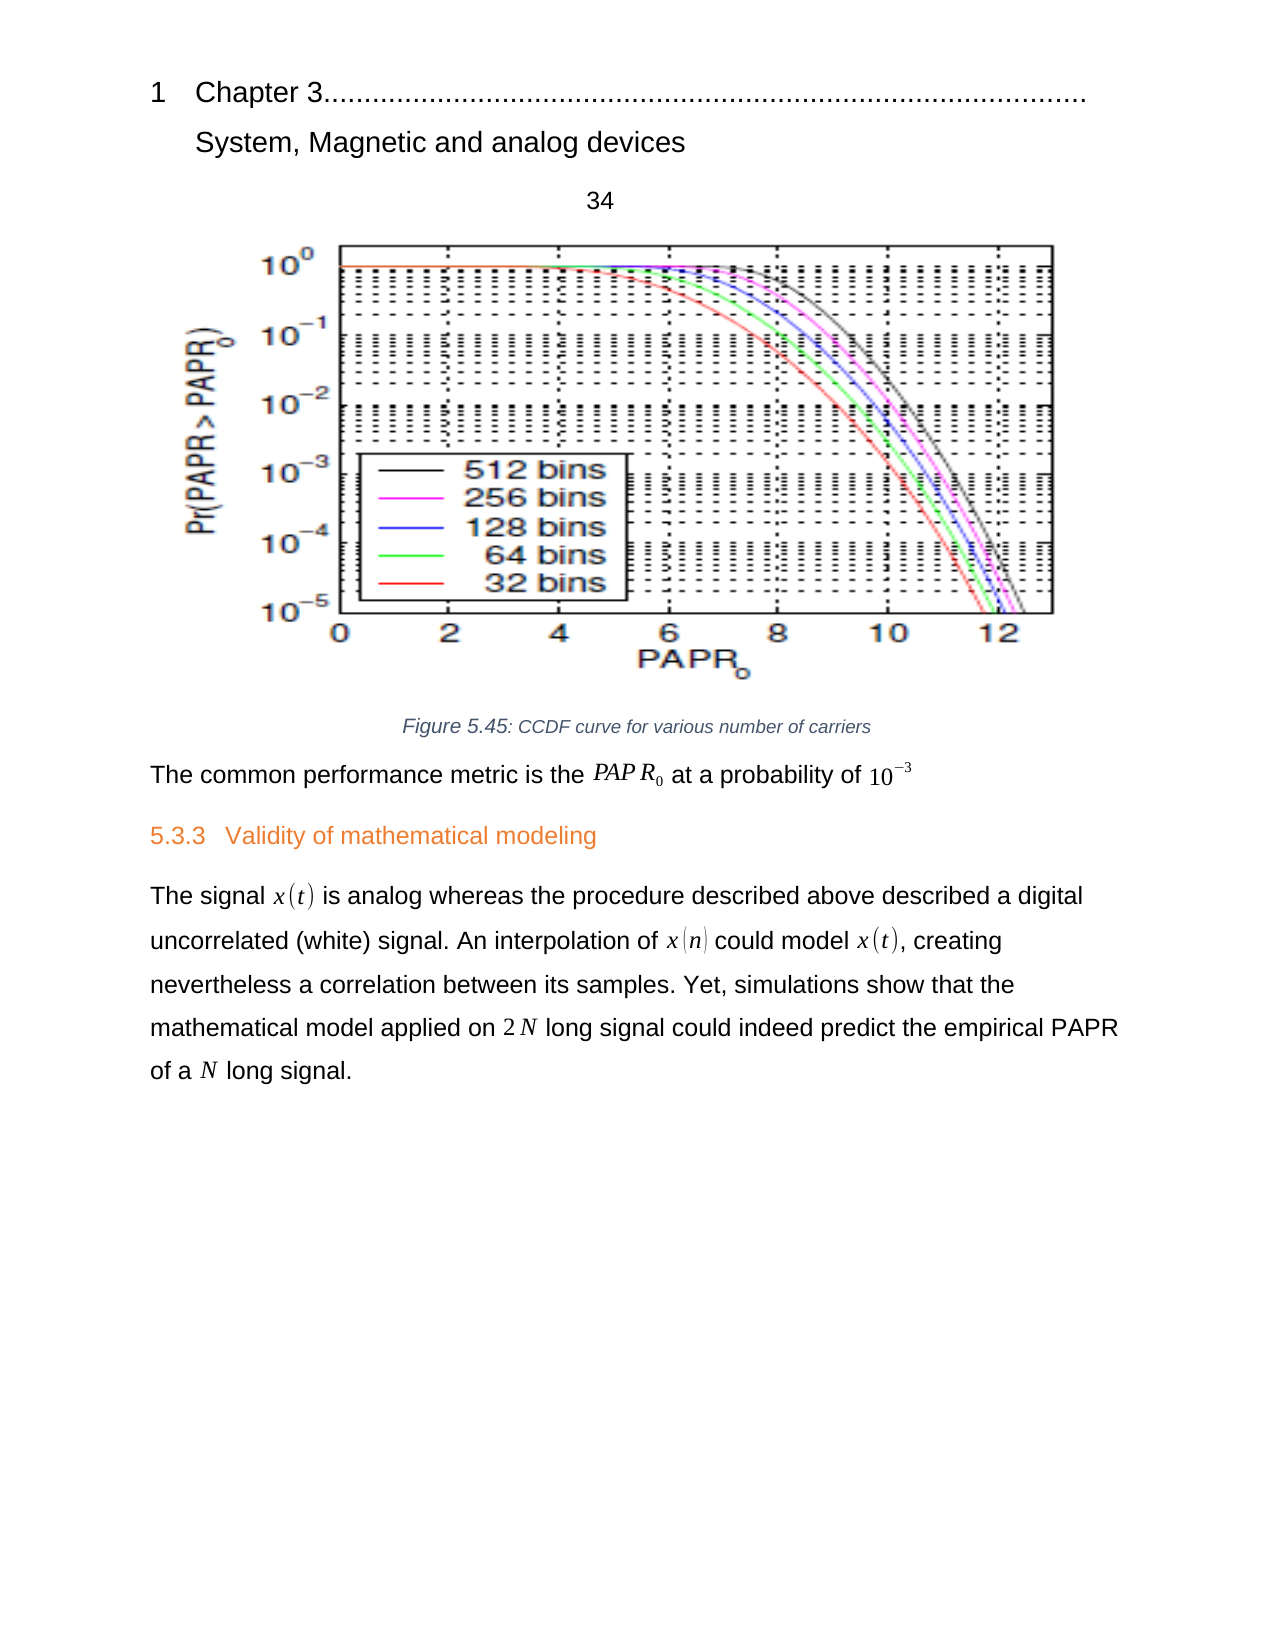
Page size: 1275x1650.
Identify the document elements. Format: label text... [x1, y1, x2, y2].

text The common performance metric is the at a probability of [150, 758, 1125, 790]
text The signal is analog whereas the procedure described above described a digital uncorrelated (white) signal. An interpolation of could model , creating nevertheless a correlation between its samples. Yet, simulations show that the mathematical model applied on long signal could indeed predict the empirical PAPR of a long signal. [150, 881, 1125, 1085]
picture [161, 214, 1125, 700]
subtitle Validity of mathematical modeling [150, 821, 1125, 849]
table_header [150, 215, 1125, 714]
